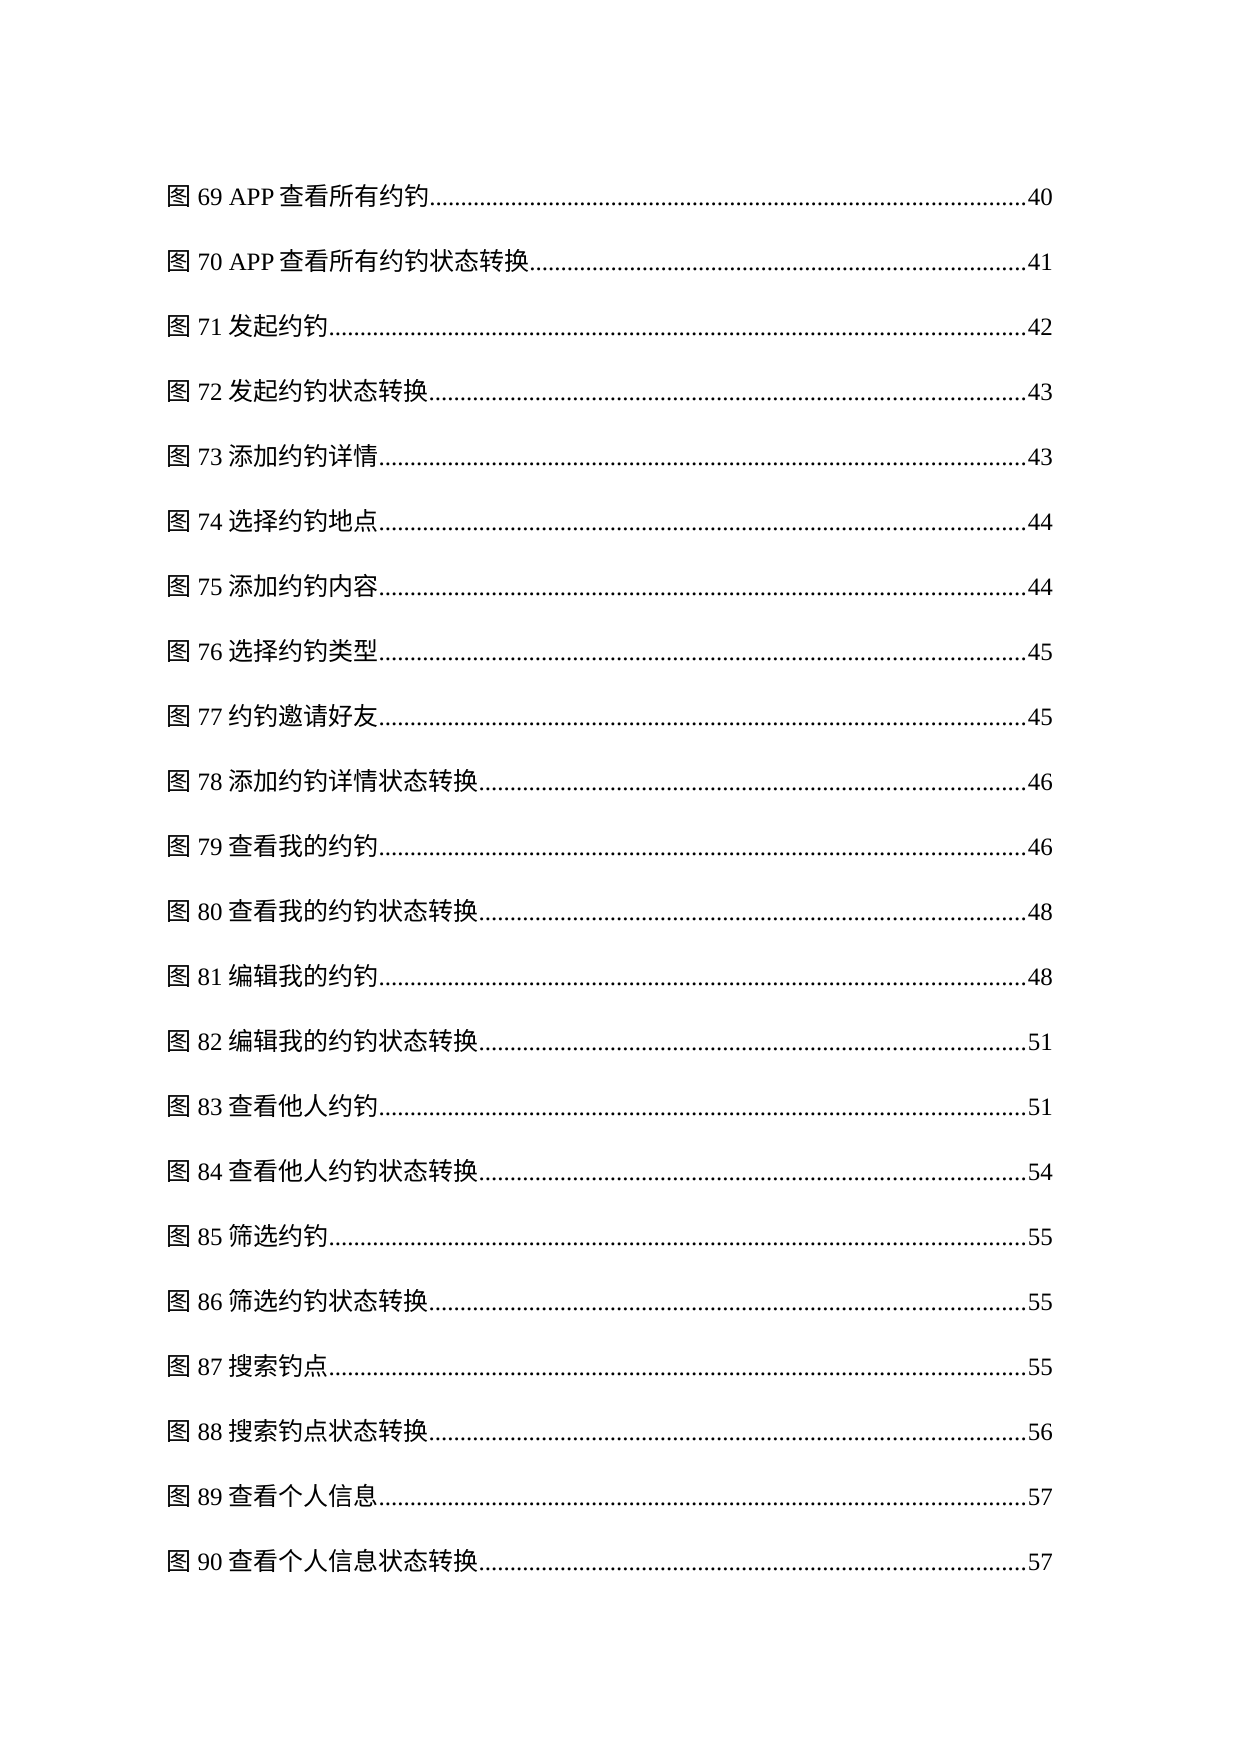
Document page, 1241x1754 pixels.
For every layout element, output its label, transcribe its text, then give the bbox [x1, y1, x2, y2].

text 图 79 查看我的约钓 46 [167, 812, 1053, 877]
text 图 77 约钓邀请好友 45 [167, 682, 1053, 747]
text 图 78 添加约钓详情状态转换 46 [167, 747, 1053, 812]
text 图 82 编辑我的约钓状态转换 51 [167, 1007, 1053, 1072]
text 图 83 查看他人约钓 51 [167, 1072, 1053, 1137]
text 图 90 查看个人信息状态转换 57 [167, 1527, 1053, 1592]
text 图 87 搜索钓点 55 [167, 1332, 1053, 1397]
text 图 75 添加约钓内容 44 [167, 552, 1053, 617]
text 图 71 发起约钓 42 [167, 292, 1053, 357]
text 图 86 筛选约钓状态转换 55 [167, 1267, 1053, 1332]
text 图 76 选择约钓类型 45 [167, 617, 1053, 682]
text 图 80 查看我的约钓状态转换 48 [167, 877, 1053, 942]
text 图 88 搜索钓点状态转换 56 [167, 1397, 1053, 1462]
text 图 70 APP查看所有约钓状态转换 41 [167, 227, 1053, 292]
text 图 89 查看个人信息 57 [167, 1462, 1053, 1527]
text 图 81 编辑我的约钓 48 [167, 942, 1053, 1007]
text 图 72 发起约钓状态转换 43 [167, 357, 1053, 422]
text 图 85 筛选约钓 55 [167, 1202, 1053, 1267]
text 图 69 APP查看所有约钓 40 [167, 162, 1053, 227]
text 图 84 查看他人约钓状态转换 54 [167, 1137, 1053, 1202]
text 图 73 添加约钓详情 43 [167, 422, 1053, 487]
text 图 74 选择约钓地点 44 [167, 487, 1053, 552]
